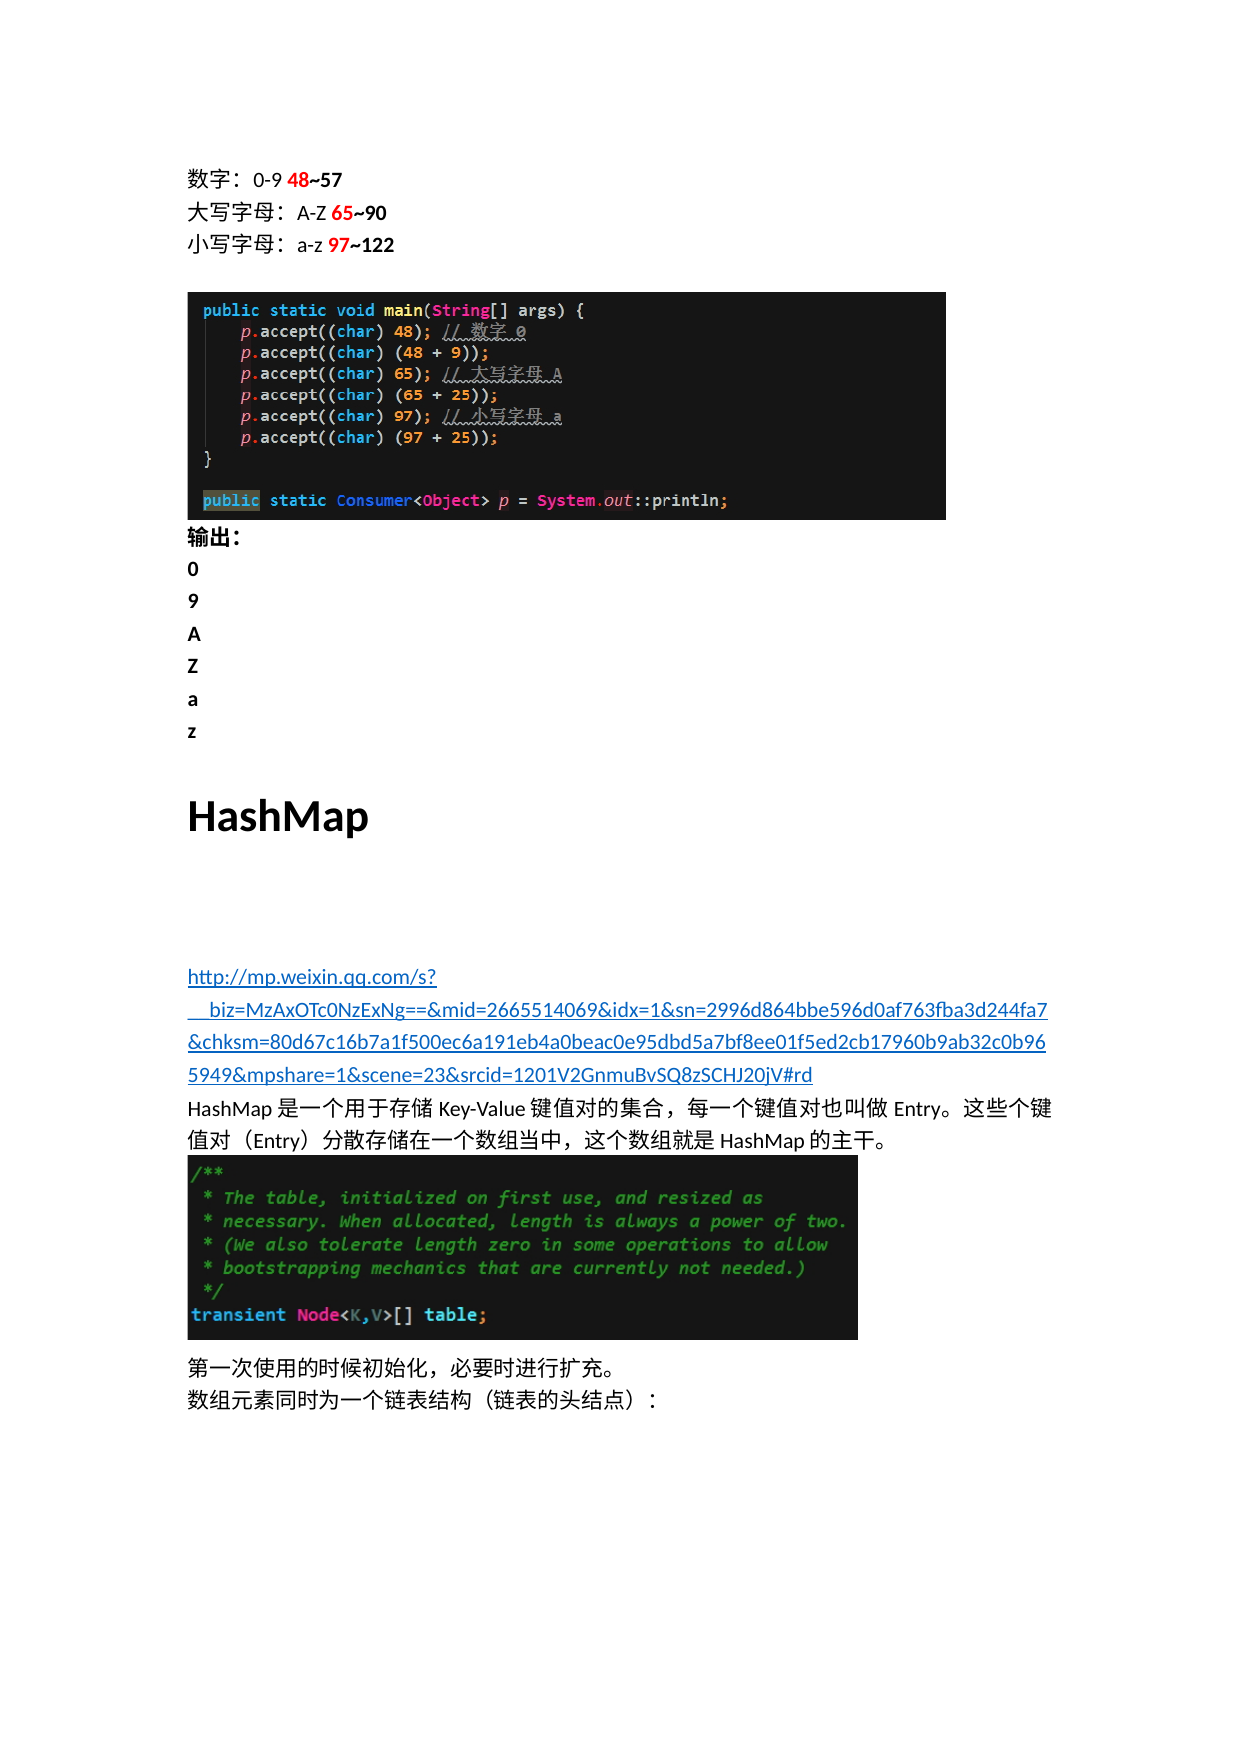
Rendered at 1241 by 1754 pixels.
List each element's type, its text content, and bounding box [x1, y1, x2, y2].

text a [187, 682, 1053, 714]
text z [187, 714, 1053, 747]
text 数字：0-9 48~57 [187, 162, 1053, 194]
picture [187, 1155, 858, 1340]
text A [187, 617, 1053, 649]
picture [187, 292, 946, 520]
text 9 [187, 584, 1053, 617]
text 第一次使用的时候初始化，必要时进行扩充。 [187, 1351, 1053, 1383]
text 0 [187, 552, 1053, 584]
text 输出： [187, 519, 1053, 552]
subtitle HashMap [187, 782, 1053, 847]
text 数组元素同时为一个链表结构（链表的头结点）： [187, 1383, 1053, 1416]
text Z [187, 649, 1053, 682]
text http://mp.weixin.qq.com/s?__biz=MzAxOTc0NzExNg==&mid=2665514069&idx=1&sn=2996d864bbe596d0af763fba3d244fa7&chksm=80d67c16b7a1f500ec6a191eb4a0beac0e95dbd5a7bf8ee01f5ed2cb17960b9ab32c0b965949&mpshare=1&scene=23&srcid=1201V2GnmuBvSQ8zSCHJ20jV#rd [187, 961, 1053, 1091]
text 大写字母：A-Z 65~90 [187, 194, 1053, 227]
text 小写字母：a-z 97~122 [187, 227, 1053, 259]
text HashMap是一个用于存储Key-Value键值对的集合，每一个键值对也叫做Entry。这些个键值对（Entry）分散存储在一个数组当中，这个数组就是HashMap的主干。 [187, 1091, 1053, 1156]
